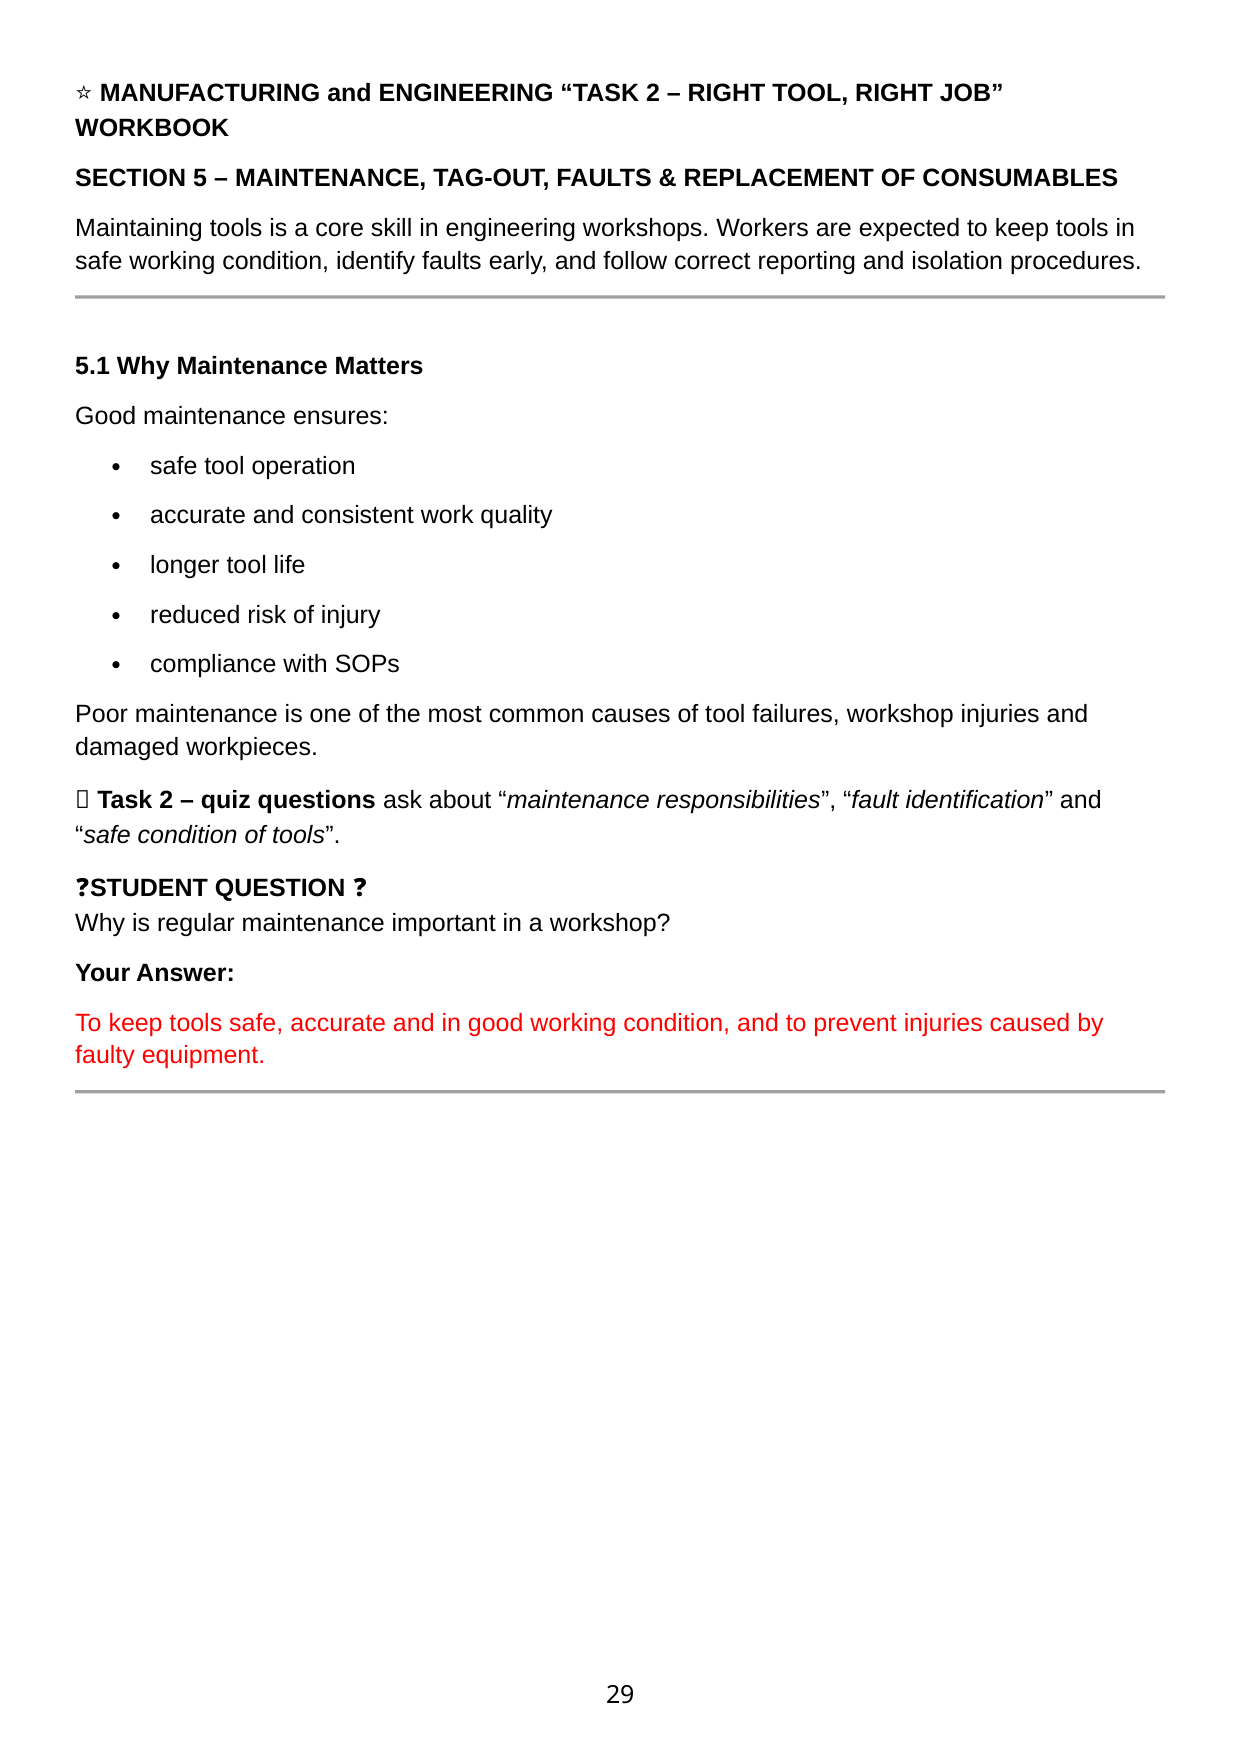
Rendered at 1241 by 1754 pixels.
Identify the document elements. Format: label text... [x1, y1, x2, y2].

list reduced risk of injury [112, 600, 1165, 628]
text Poor maintenance is one of the most common causes of tool failures, workshop injuries and damaged workpieces. [75, 699, 1165, 761]
text Maintaining tools is a core skill in engineering workshops. Workers are expected to keep tools in safe working condition, identify faults early, and follow correct reporting and isolation procedures. [75, 213, 1165, 274]
list safe tool operation [112, 451, 1165, 479]
list longer tool life [112, 550, 1165, 579]
list compliance with SOPs [112, 649, 1165, 678]
text 📖 Task 2 – quiz questions ask about “maintenance responsibilities”, “fault identification” and “safe condition of tools”. [75, 782, 1165, 849]
text ⭐ MANUFACTURING and ENGINEERING “TASK 2 – RIGHT TOOL, RIGHT JOB” WORKBOOK [75, 75, 1165, 142]
text ❓STUDENT QUESTION ❓ Why is regular maintenance important in a workshop? [75, 870, 1165, 937]
text 5.1 Why Maintenance Matters [75, 351, 1165, 380]
text To keep tools safe, accurate and in good working condition, and to prevent injuries caused by faulty equipment. [75, 1007, 1165, 1069]
text Good maintenance ensures: [75, 401, 1165, 430]
list accurate and consistent work quality [112, 500, 1165, 529]
text SECTION 5 – MAINTENANCE, TAG-OUT, FAULTS & REPLACEMENT OF CONSUMABLES [75, 163, 1165, 192]
text Your Answer: [75, 958, 1165, 987]
